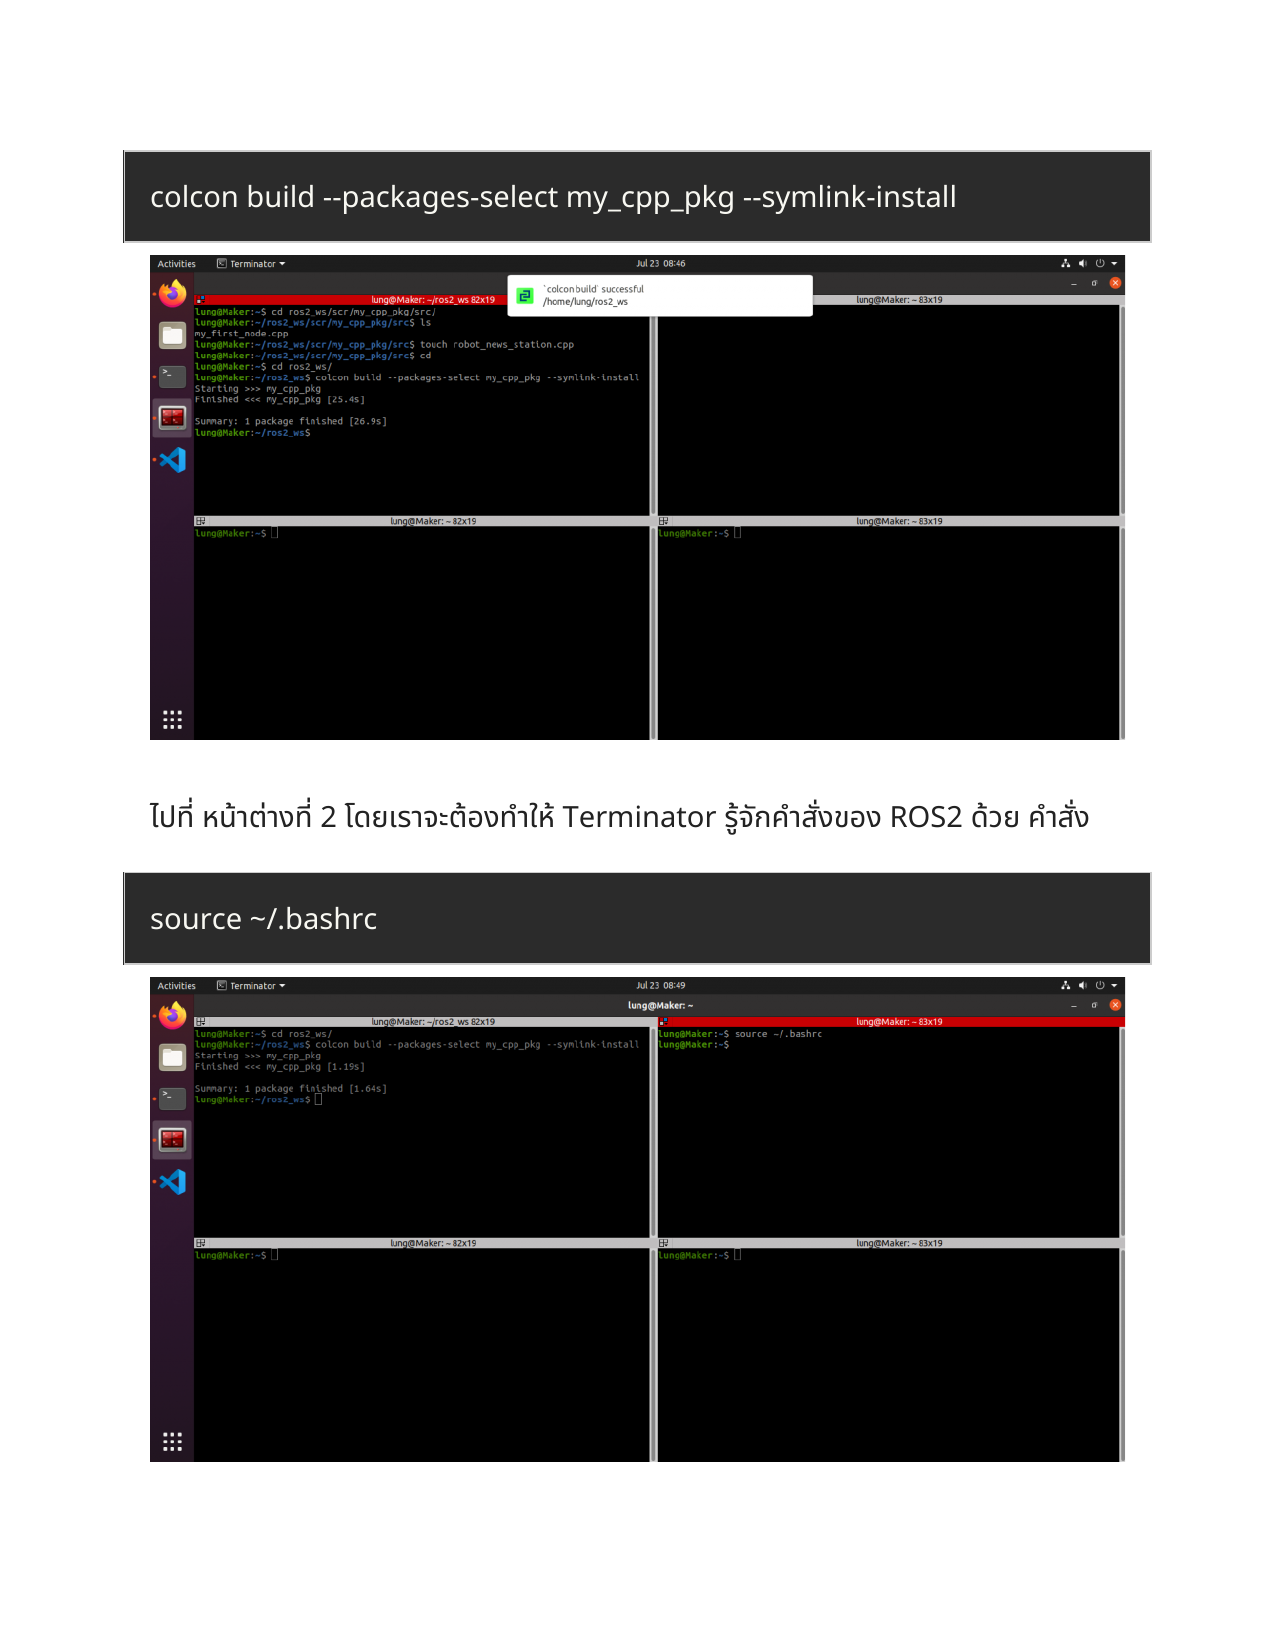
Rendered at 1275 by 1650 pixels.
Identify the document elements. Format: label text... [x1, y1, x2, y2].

text source ~/.bashrc [125, 873, 1150, 963]
text colcon build --packages-select my_cpp_pkg --symlink-install [125, 152, 1150, 241]
picture [150, 977, 1125, 1462]
text ไปที่ หน้าต่างที่ 2 โดยเราจะต้องทําให้ Terminator รู้จักคําสั่งของ ROS2 ด้วย คําสั่ง [150, 757, 1125, 841]
picture [150, 255, 1125, 740]
